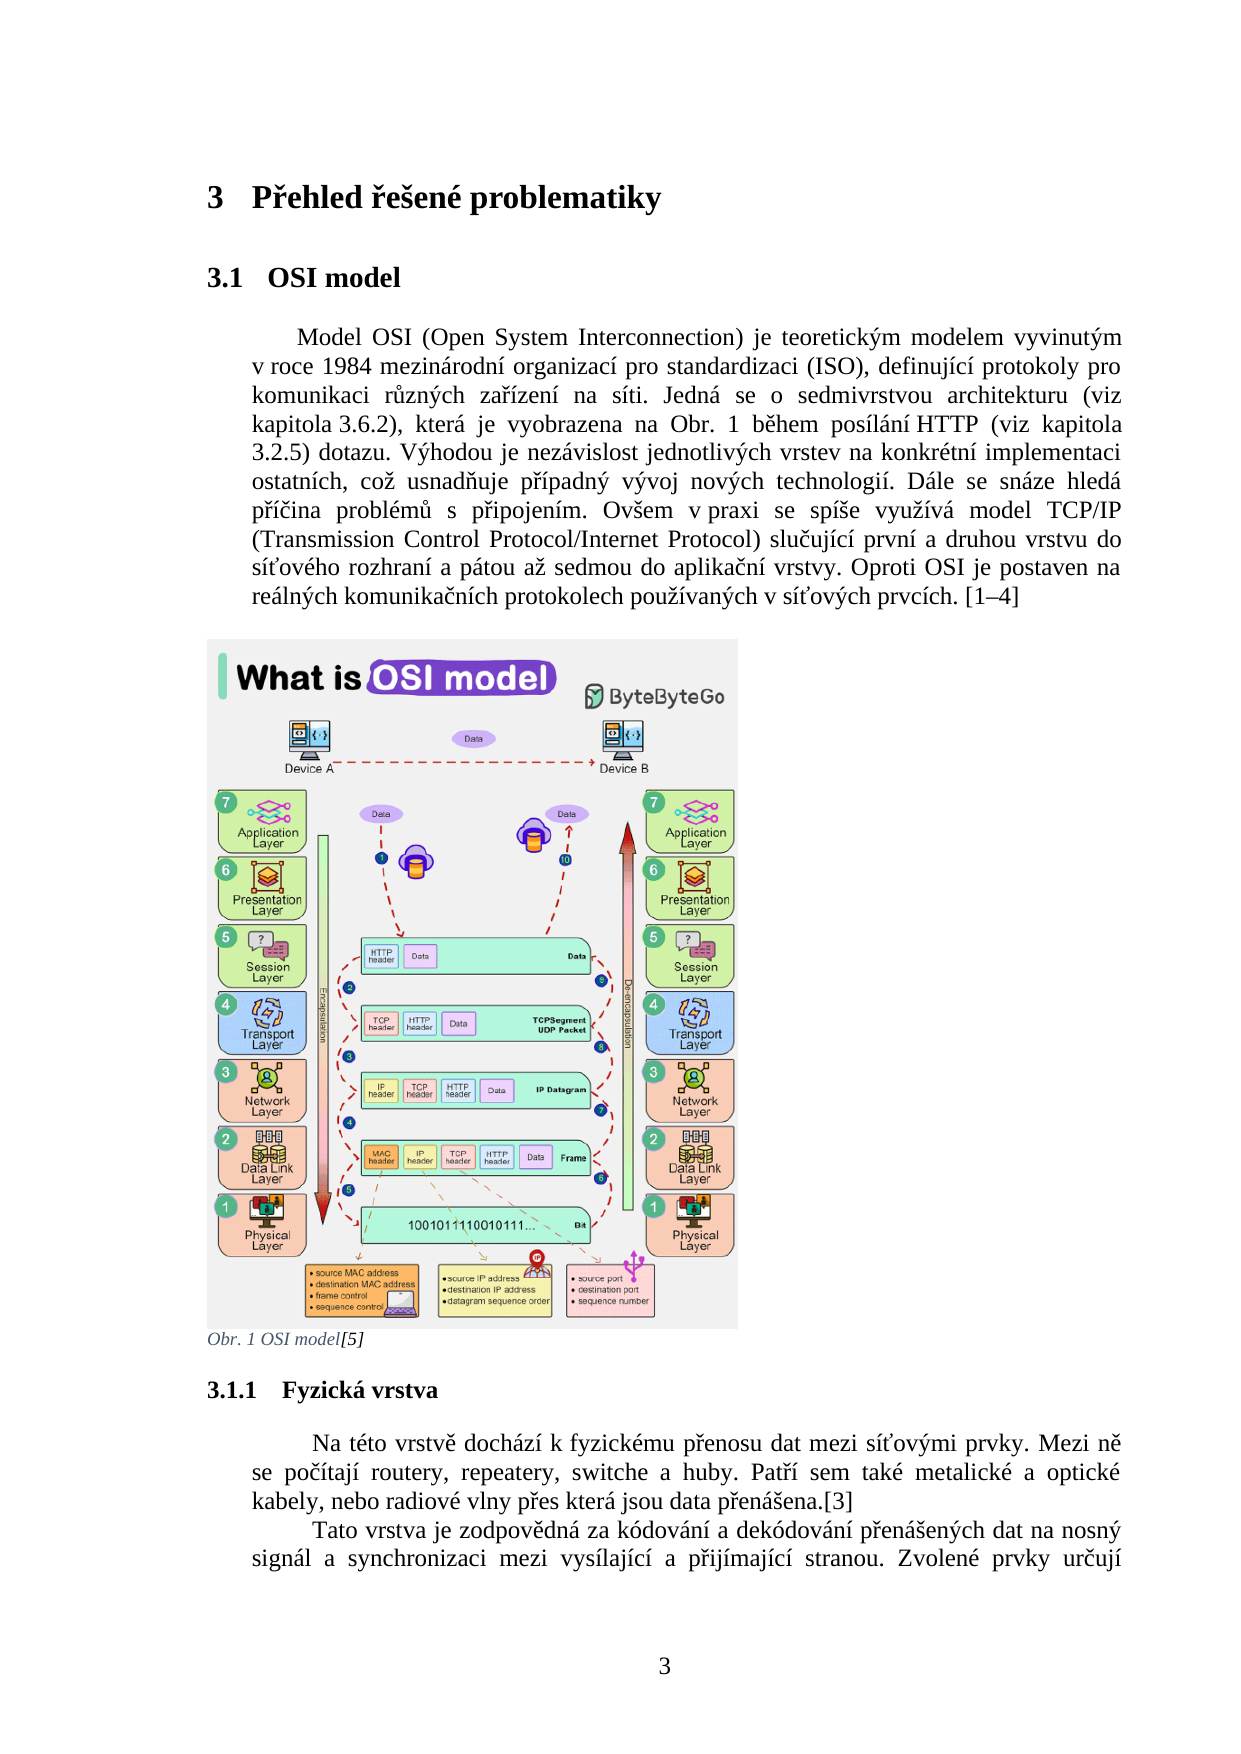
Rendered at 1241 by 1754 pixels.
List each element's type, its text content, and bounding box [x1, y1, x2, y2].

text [252, 1515, 1122, 1572]
picture [206, 638, 738, 1329]
text Na této vrstvě dochází k fyzickému přenosu dat mezi síťovými prvky. Mezi ně se počítají routery, repeatery, switche a huby. Patří sem také metalické a optické kabely, nebo radiové vlny přes která jsou data přenášena. [252, 1428, 1122, 1515]
subtitle Přehled řešené problematiky [207, 177, 1122, 216]
subtitle Fyzická vrstva [207, 1375, 1122, 1403]
subtitle OSI model [207, 260, 1122, 293]
text Obr. 1 OSI model [207, 1328, 1122, 1350]
text Model OSI (Open System Interconnection) je teoretickým modelem vyvinutým v roce 1984 mezinárodní organizací pro standardizaci (ISO), definující protokoly pro komunikaci různých zařízení na síti. Jedná se o sedmivrstvou architekturu (viz kapitola 3.6.2), která je vyobrazena na Obr. 1 během posílání HTTP (viz kapitola 3.2.5) dotazu. Výhodou je nezávislost jednotlivých vrstev na konkrétní implementaci ostatních, což usnadňuje případný vývoj nových technologií. Dále se snáze hledá příčina problémů s připojením. Ovšem v praxi se spíše využívá model TCP/IP (Transmission Control Protocol/Internet Protocol) slučující první a druhou vrstvu do síťového rozhraní a pátou až sedmou do aplikační vrstvy. Oproti OSI je postaven na reálných komunikačních protokolech používaných v síťových prvcích. [252, 322, 1122, 610]
